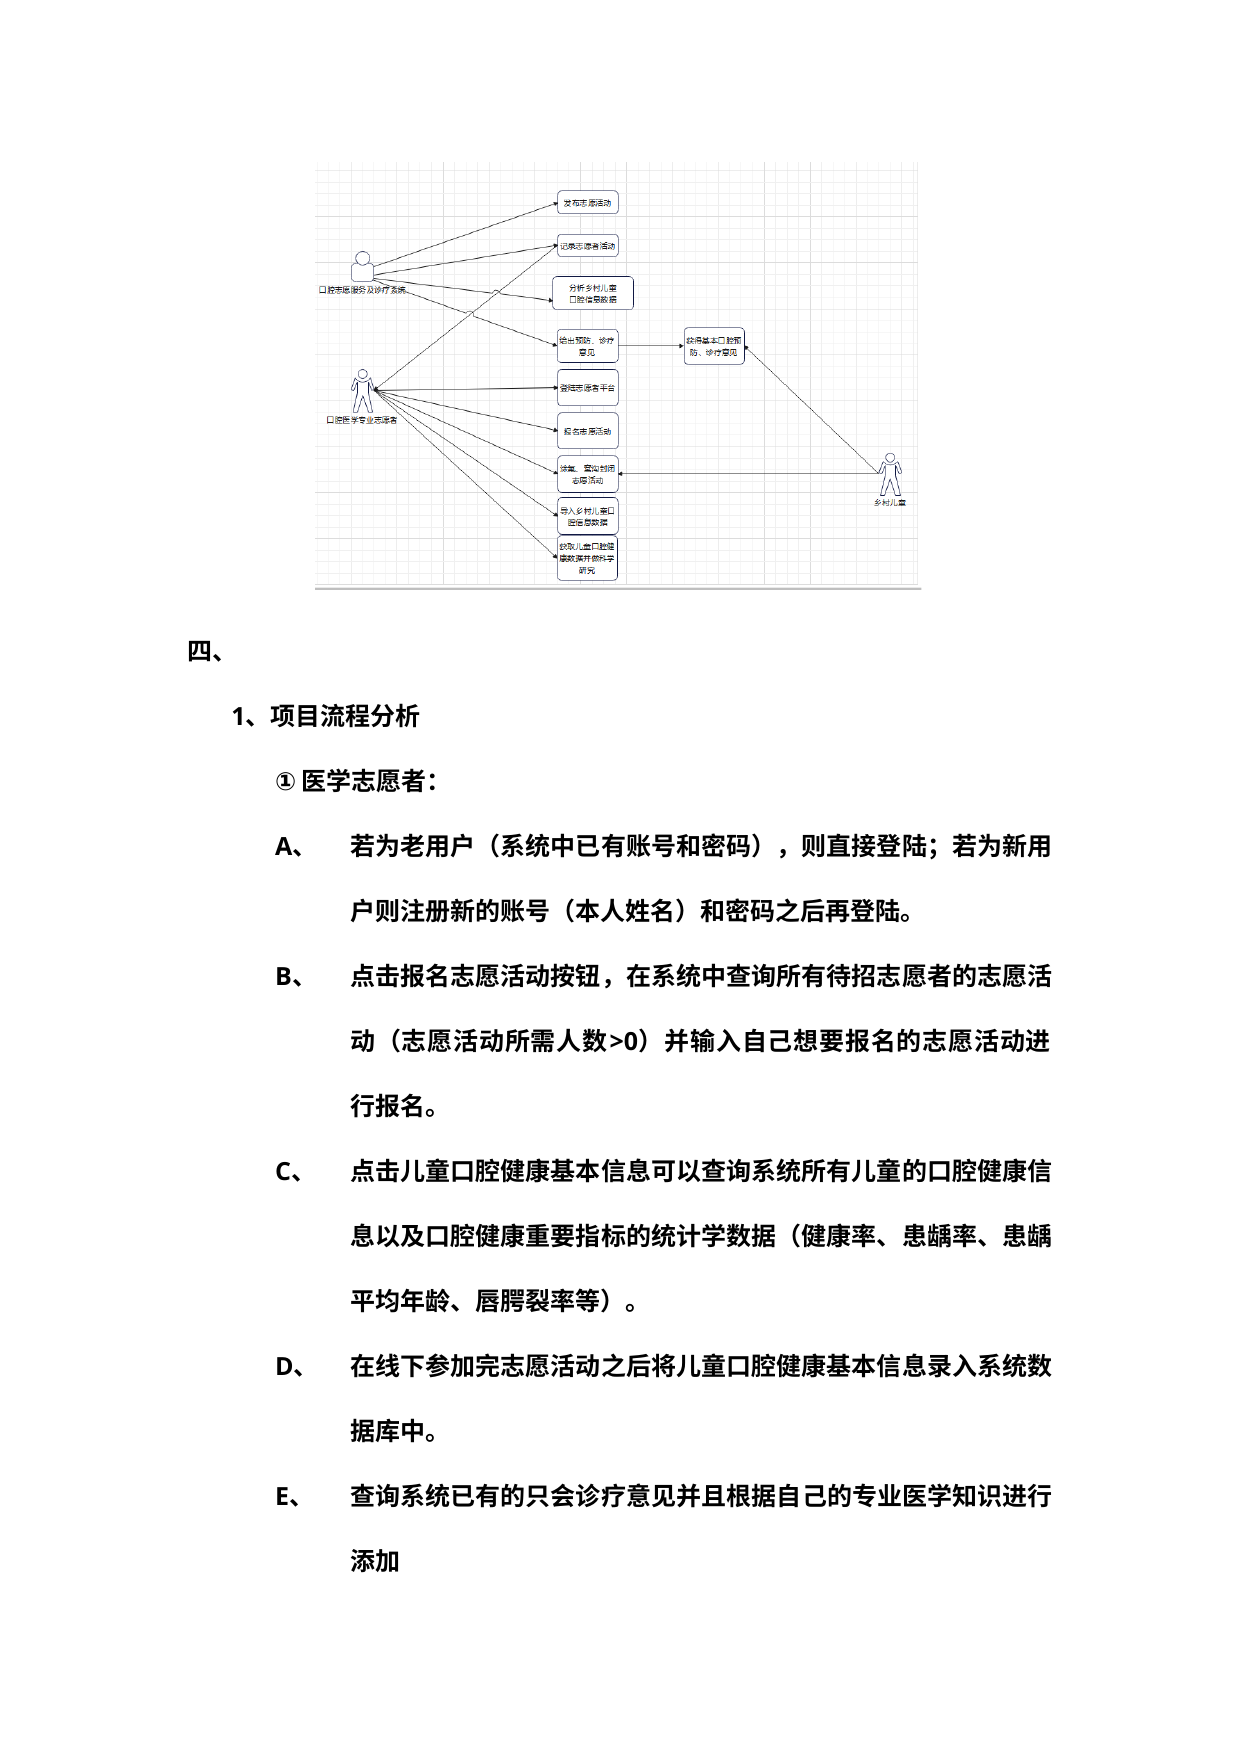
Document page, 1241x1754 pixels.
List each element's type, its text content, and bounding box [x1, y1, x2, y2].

picture [315, 162, 922, 590]
text ①医学志愿者： [275, 747, 1053, 812]
list 若为老用户（系统中已有账号和密码），则直接登陆；若为新用户则注册新的账号（本人姓名）和密码之后再登陆。 [275, 812, 1053, 942]
list 点击儿童口腔健康基本信息可以查询系统所有儿童的口腔健康信息以及口腔健康重要指标的统计学数据（健康率、患龋率、患龋平均年龄、唇腭裂率等）。 [275, 1137, 1053, 1332]
list 查询系统已有的只会诊疗意见并且根据自己的专业医学知识进行添加 [275, 1462, 1053, 1592]
text 1、项目流程分析 [187, 682, 1053, 747]
list 点击报名志愿活动按钮，在系统中查询所有待招志愿者的志愿活动（志愿活动所需人数>0）并输入自己想要报名的志愿活动进行报名。 [275, 942, 1053, 1137]
list 在线下参加完志愿活动之后将儿童口腔健康基本信息录入系统数据库中。 [275, 1332, 1053, 1462]
text 四、 [187, 617, 1053, 682]
